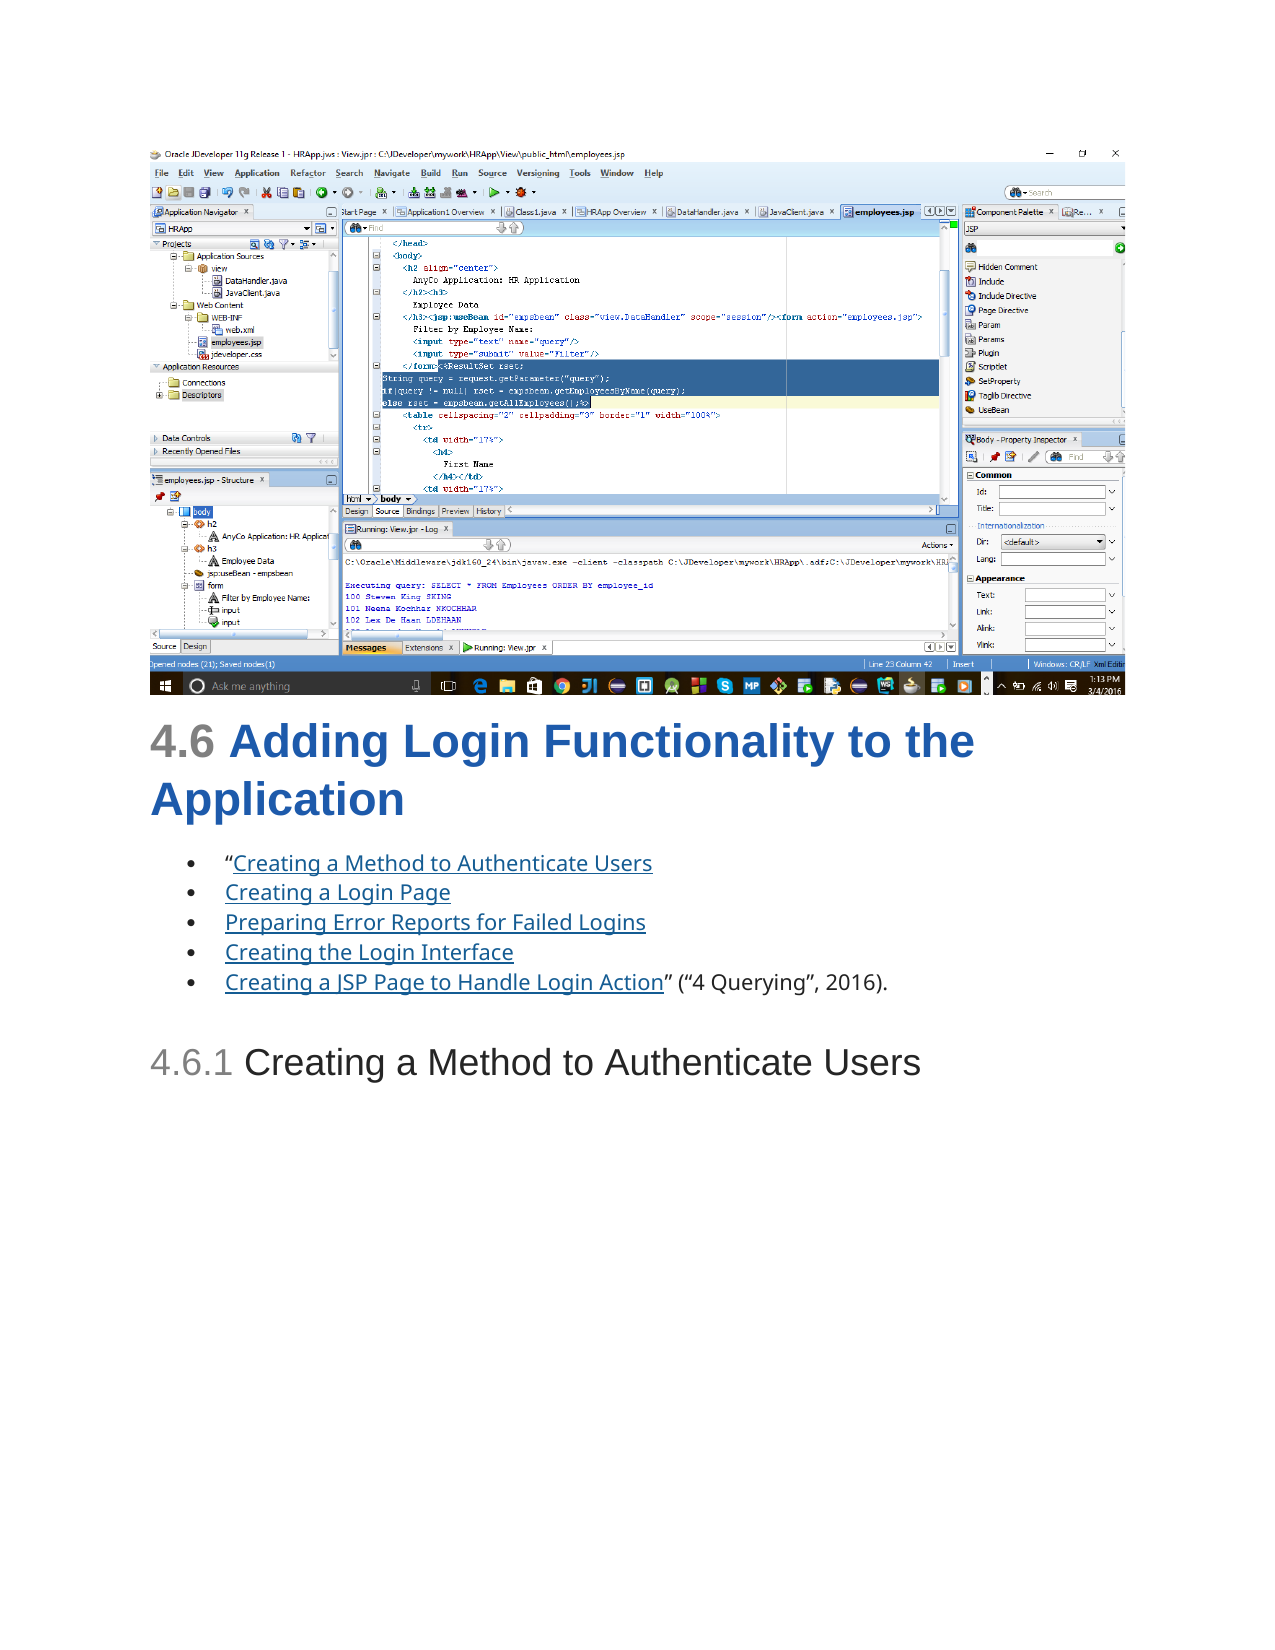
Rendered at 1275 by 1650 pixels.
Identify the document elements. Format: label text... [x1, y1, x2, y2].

picture [150, 150, 1125, 695]
list “Creating a Method to Authenticate Users [187, 848, 1125, 877]
list Creating a JSP Page to Handle Login Action” (“4 Querying”, 2016). [187, 967, 1125, 997]
subtitle 4.6.1 Creating a Method to Authenticate Users [150, 1040, 1125, 1083]
list Creating the Login Interface [187, 937, 1125, 967]
list Preparing Error Reports for Failed Logins [187, 907, 1125, 937]
subtitle 4.6 Adding Login Functionality to the Application [150, 714, 1125, 826]
list Creating a Login Page [187, 877, 1125, 907]
